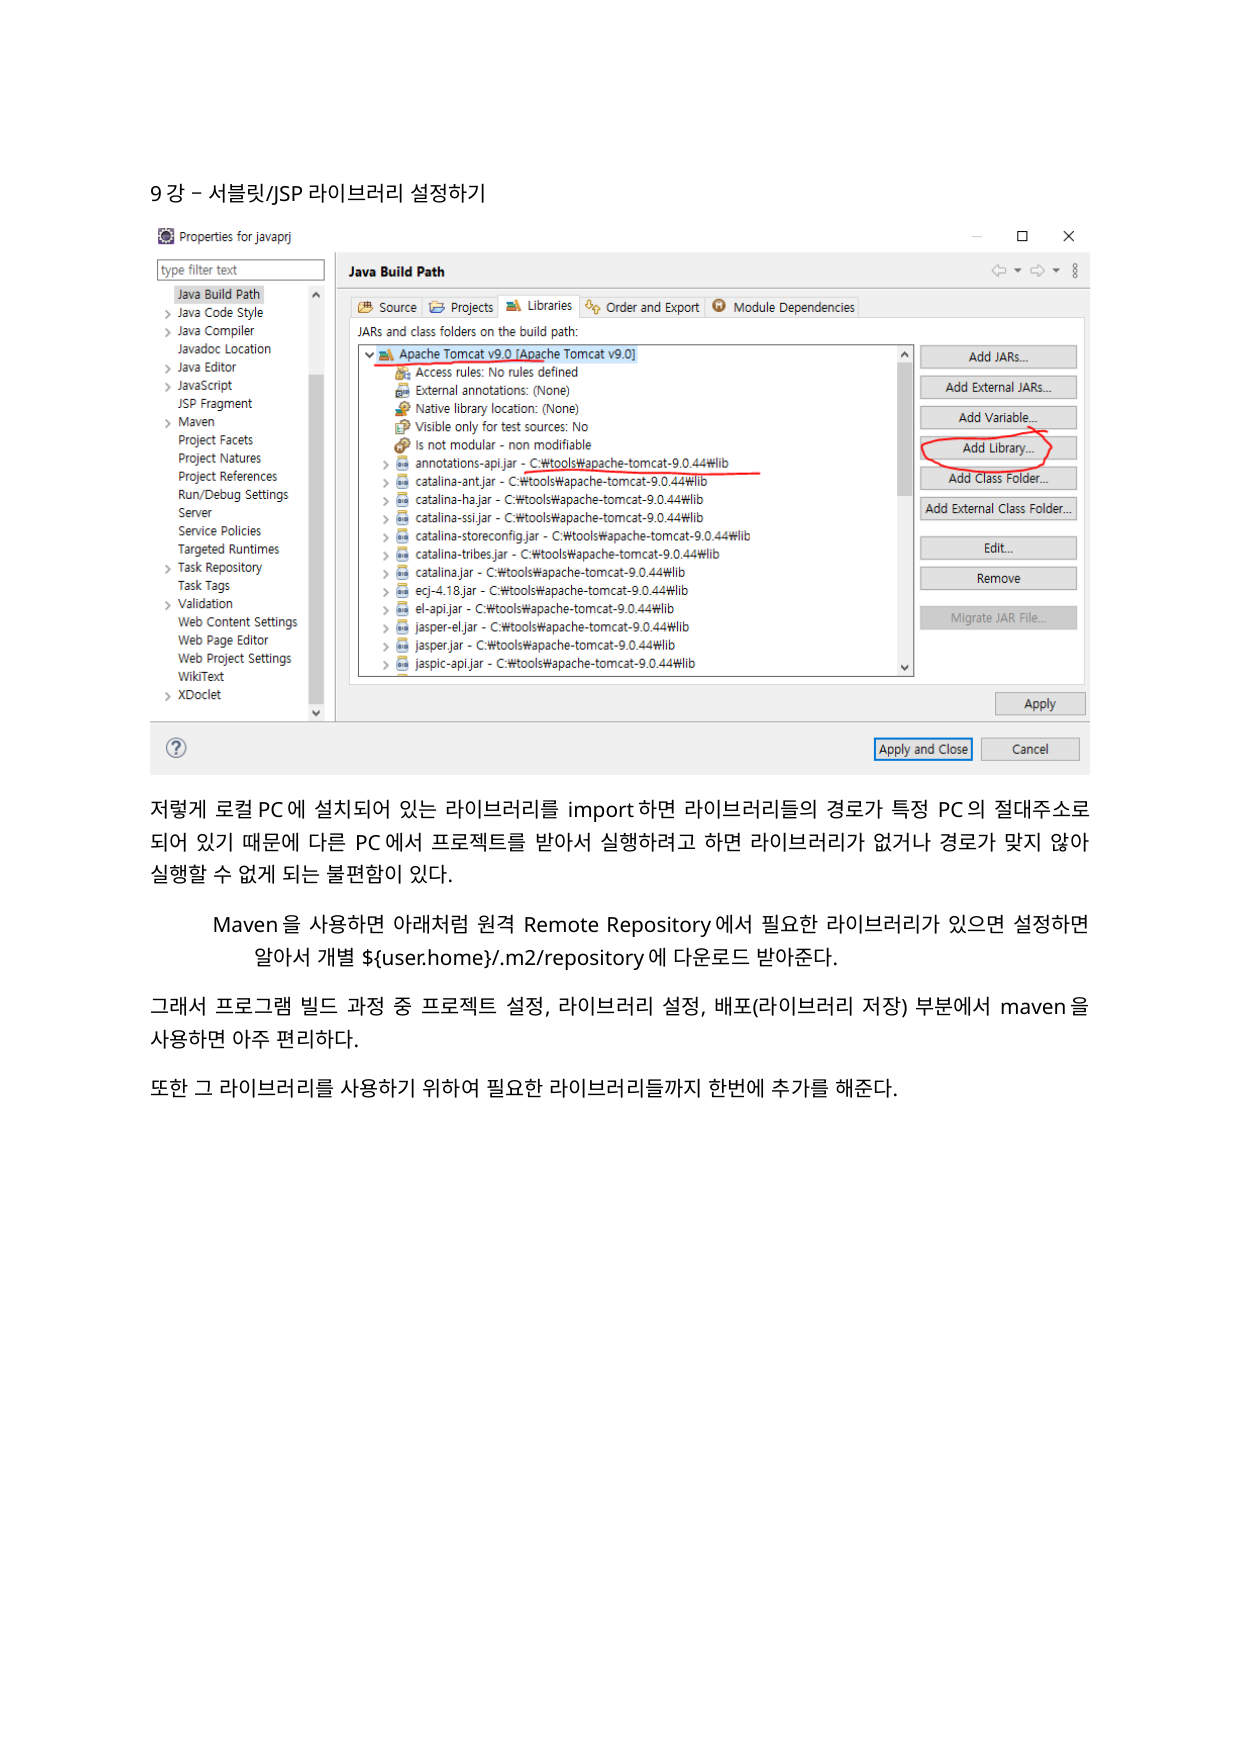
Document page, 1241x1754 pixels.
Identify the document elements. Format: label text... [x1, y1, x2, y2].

text 그래서 프로그램 빌드 과정 중 프로젝트 설정, 라이브러리 설정, 배포(라이브러리 저장) 부분에서 maven을 사용하면 아주 편리하다. [150, 990, 1090, 1053]
picture [150, 226, 1091, 775]
subtitle Maven을 사용하면 아래처럼 원격 Remote Repository에서 필요한 라이브러리가 있으면 설정하면 알아서 개별 ${user.home}/.m2/repository에 다운로드 받아준다. [212, 908, 1090, 971]
text 또한 그 라이브러리를 사용하기 위하여 필요한 라이브러리들까지 한번에 추가를 해준다. [150, 1072, 1090, 1102]
subtitle 9강 – 서블릿/JSP 라이브러리 설정하기 [150, 177, 1090, 207]
text 저렇게 로컬PC에 설치되어 있는 라이브러리를 import하면 라이브러리들의 경로가 특정 PC의 절대주소로 되어 있기 때문에 다른 PC에서 프로젝트를 받아서 실행하려고 하면 라이브러리가 없거나 경로가 맞지 않아 실행할 수 없게 되는 불편함이 있다. [150, 793, 1090, 889]
